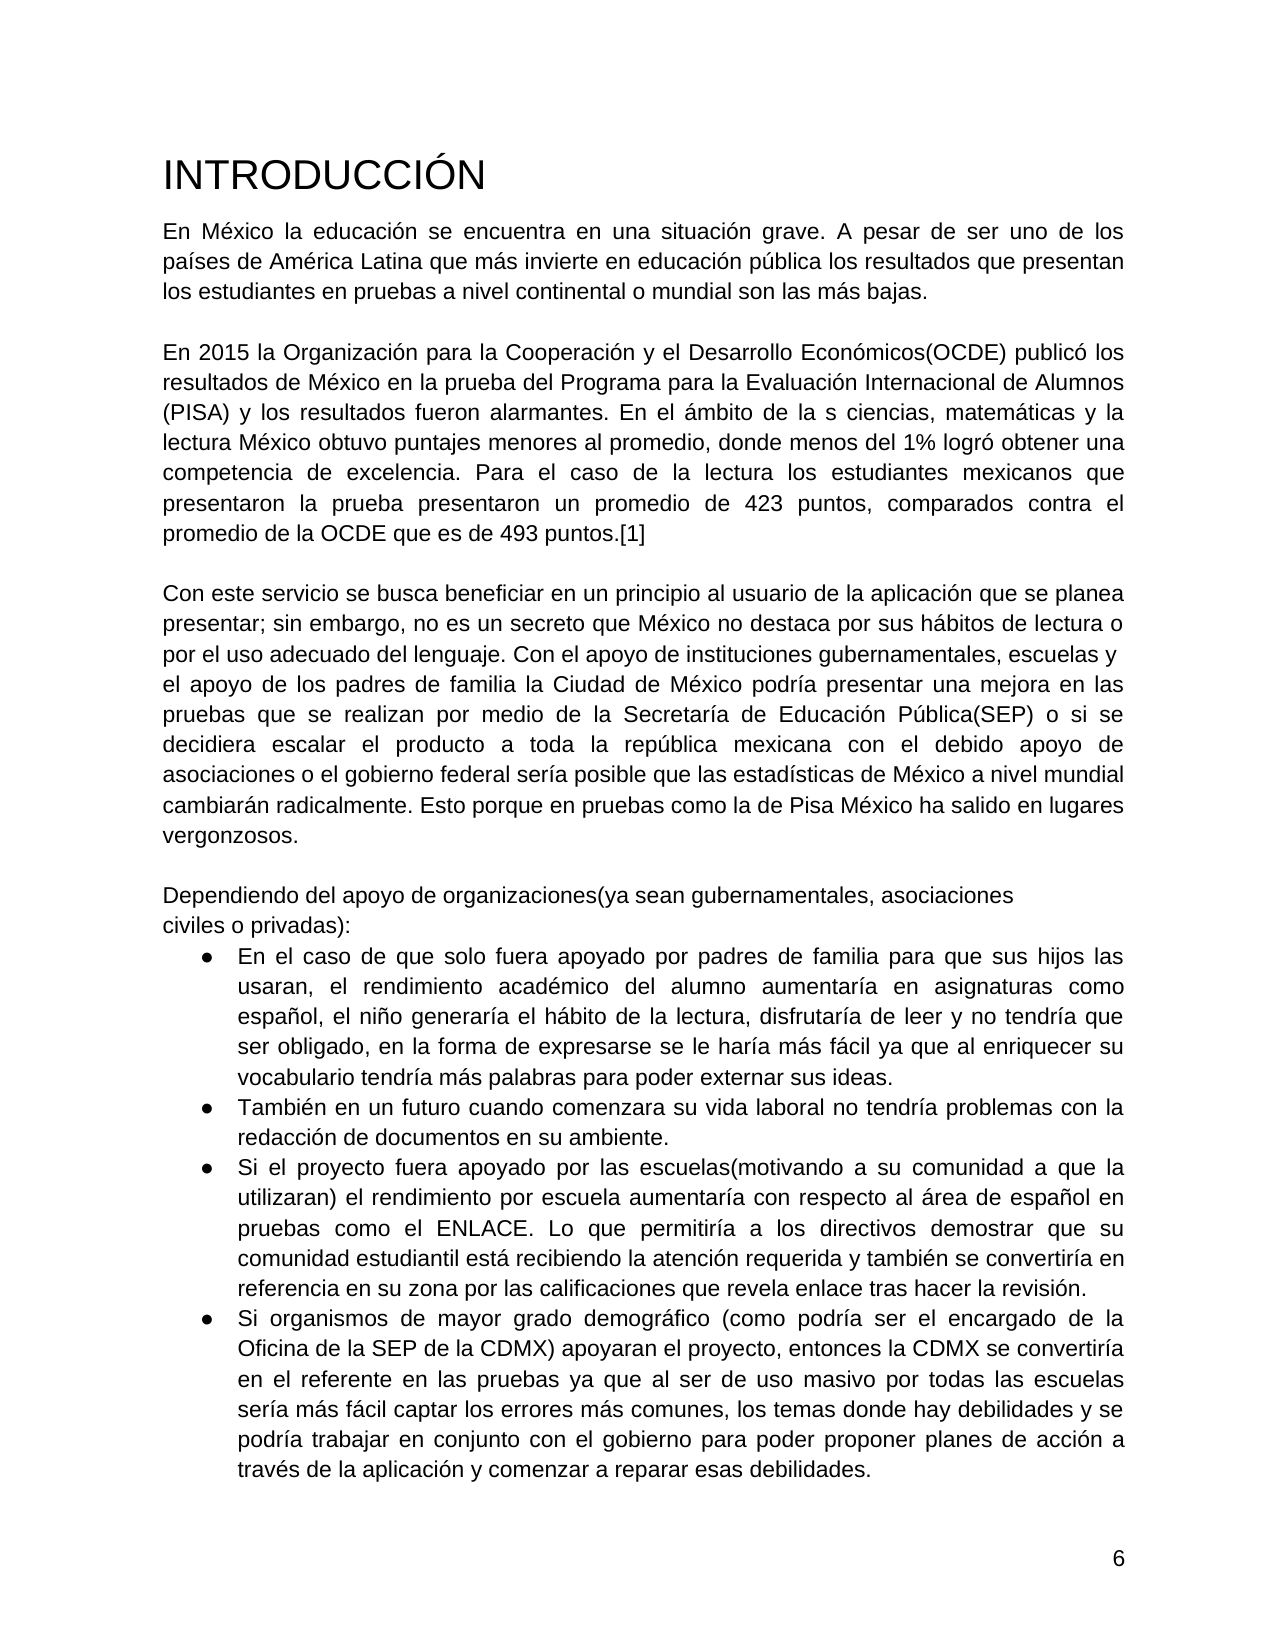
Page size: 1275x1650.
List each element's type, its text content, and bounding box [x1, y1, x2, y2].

text En 2015 la Organización para la Cooperación y el Desarrollo Económicos(OCDE) publicó los resultados de México en la prueba del Programa para la Evaluación Internacional de Alumnos (PISA) y los resultados fueron alarmantes. En el ámbito de la s ciencias, matemáticas y la lectura México obtuvo puntajes menores al promedio, donde menos del 1% logró obtener una competencia de excelencia. Para el caso de la lectura los estudiantes mexicanos que presentaron la prueba presentaron un promedio de 423 puntos, comparados contra el promedio de la OCDE que es de 493 puntos.[1] [162, 338, 1125, 546]
list En el caso de que solo fuera apoyado por padres de familia para que sus hijos las usaran, el rendimiento académico del alumno aumentaría en asignaturas como español, el niño generaría el hábito de la lectura, disfrutaría de leer y no tendría que ser obligado, en la forma de expresarse se le haría más fácil ya que al enriquecer su vocabulario tendría más palabras para poder externar sus ideas. [200, 943, 1125, 1090]
text En México la educación se encuentra en una situación grave. A pesar de ser uno de los países de América Latina que más invierte en educación pública los resultados que presentan los estudiantes en pruebas a nivel continental o mundial son las más bajas. [162, 218, 1125, 304]
subtitle INTRODUCCIÓN [162, 150, 1125, 198]
text el apoyo de los padres de familia la Ciudad de México podría presentar una mejora en las pruebas que se realizan por medio de la Secretaría de Educación Pública(SEP) o si se decidiera escalar el producto a toda la república mexicana con el debido apoyo de asociaciones o el gobierno federal sería posible que las estadísticas de México a nivel mundial cambiarán radicalmente. Esto porque en pruebas como la de Pisa México ha salido en lugares vergonzosos. [162, 671, 1125, 848]
list También en un futuro cuando comenzara su vida laboral no tendría problemas con la redacción de documentos en su ambiente. [200, 1094, 1125, 1150]
text Dependiendo del apoyo de organizaciones(ya sean gubernamentales, asociaciones [162, 882, 1125, 908]
list Si el proyecto fuera apoyado por las escuelas(motivando a su comunidad a que la utilizaran) el rendimiento por escuela aumentaría con respecto al área de español en pruebas como el ENLACE. Lo que permitiría a los directivos demostrar que su comunidad estudiantil está recibiendo la atención requerida y también se convertiría en referencia en su zona por las calificaciones que revela enlace tras hacer la revisión. [200, 1154, 1125, 1301]
text Con este servicio se busca beneficiar en un principio al usuario de la aplicación que se planea presentar; sin embargo, no es un secreto que México no destaca por sus hábitos de lectura o por el uso adecuado del lenguaje. Con el apoyo de instituciones gubernamentales, escuelas y [162, 580, 1125, 667]
list Si organismos de mayor grado demográfico (como podría ser el encargado de la Oficina de la SEP de la CDMX) apoyaran el proyecto, entonces la CDMX se convertiría en el referente en las pruebas ya que al ser de uso masivo por todas las escuelas sería más fácil captar los errores más comunes, los temas donde hay debilidades y se podría trabajar en conjunto con el gobierno para poder proponer planes de acción a través de la aplicación y comenzar a reparar esas debilidades. [200, 1305, 1125, 1482]
text civiles o privadas): [162, 912, 1125, 939]
